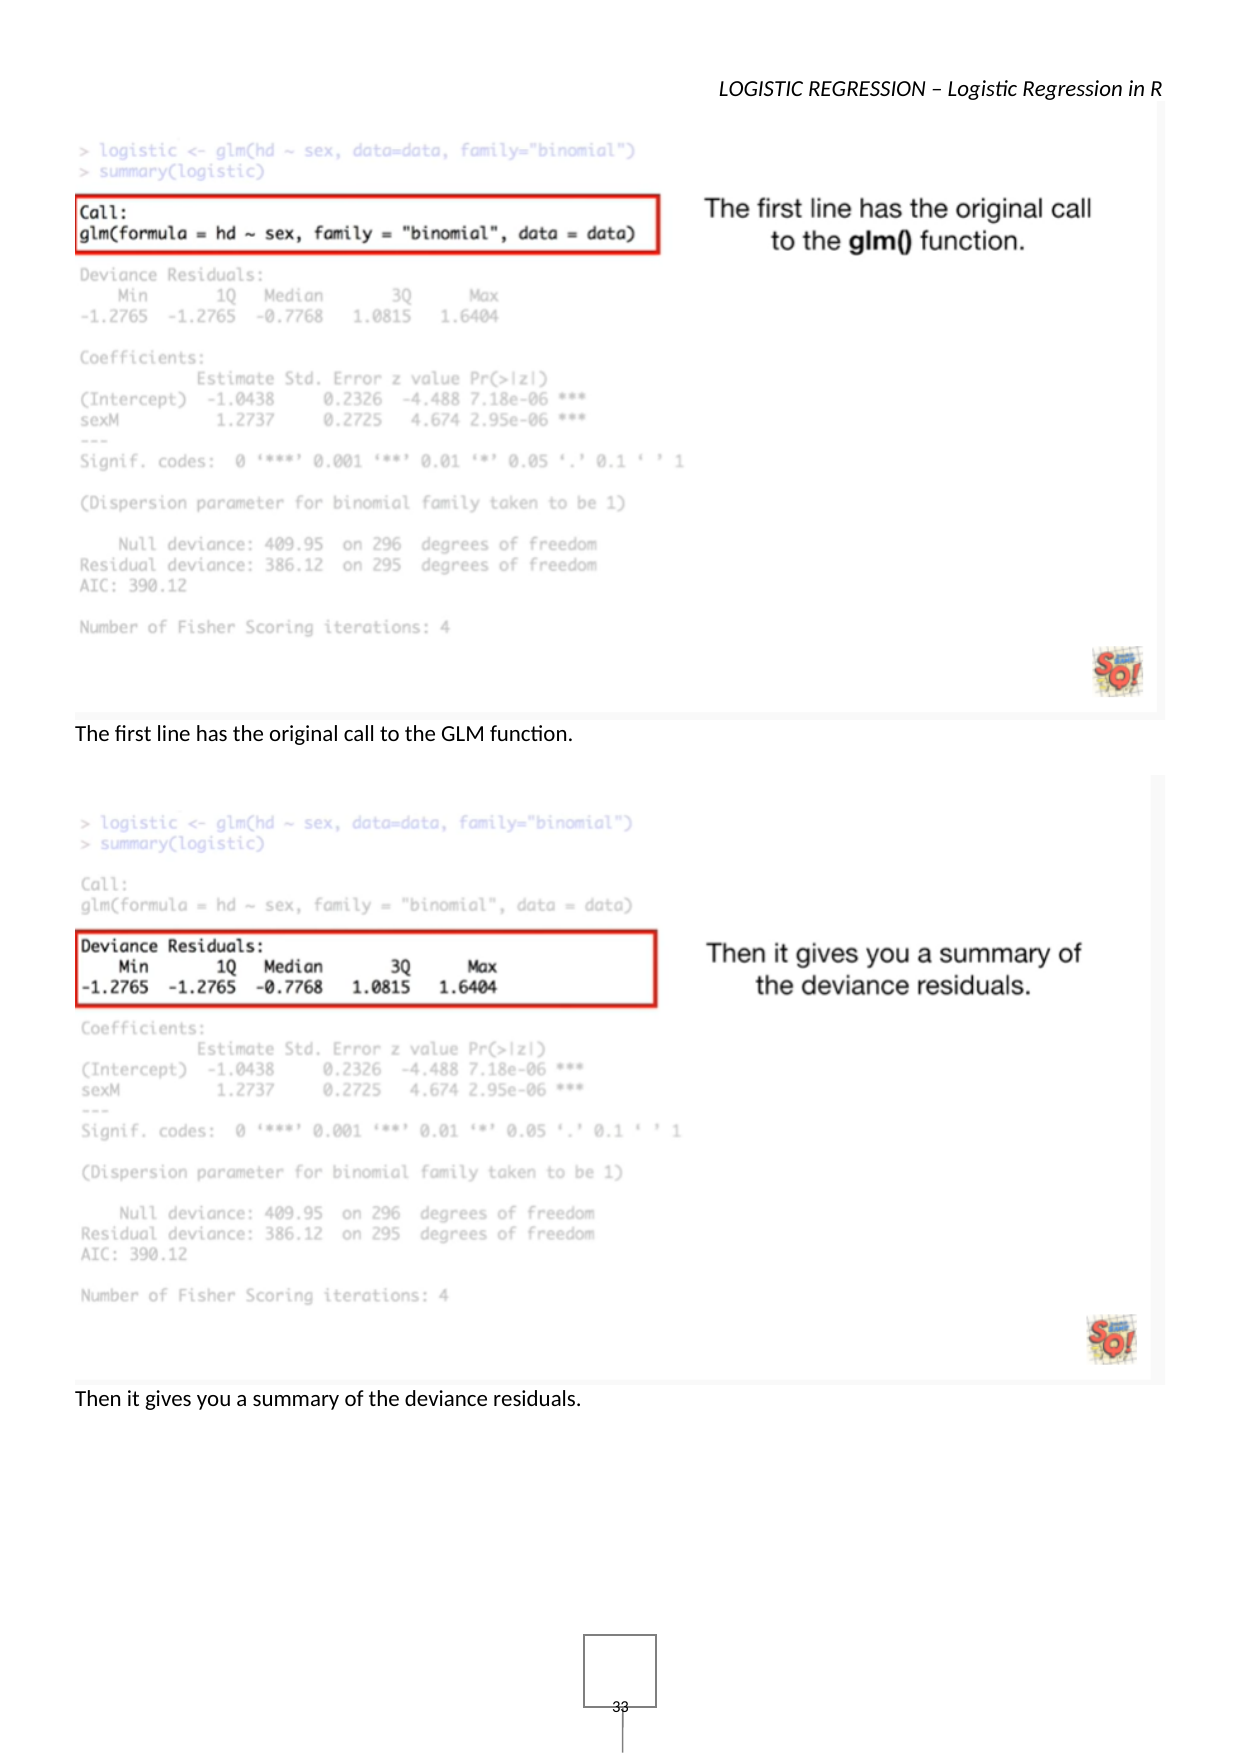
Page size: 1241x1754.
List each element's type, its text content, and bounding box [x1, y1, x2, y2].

picture [75, 775, 1166, 1385]
text Then it gives you a summary of the deviance residuals. [75, 1385, 1165, 1413]
text The first line has the original call to the GLM function. [75, 720, 1165, 747]
picture [75, 101, 1166, 720]
